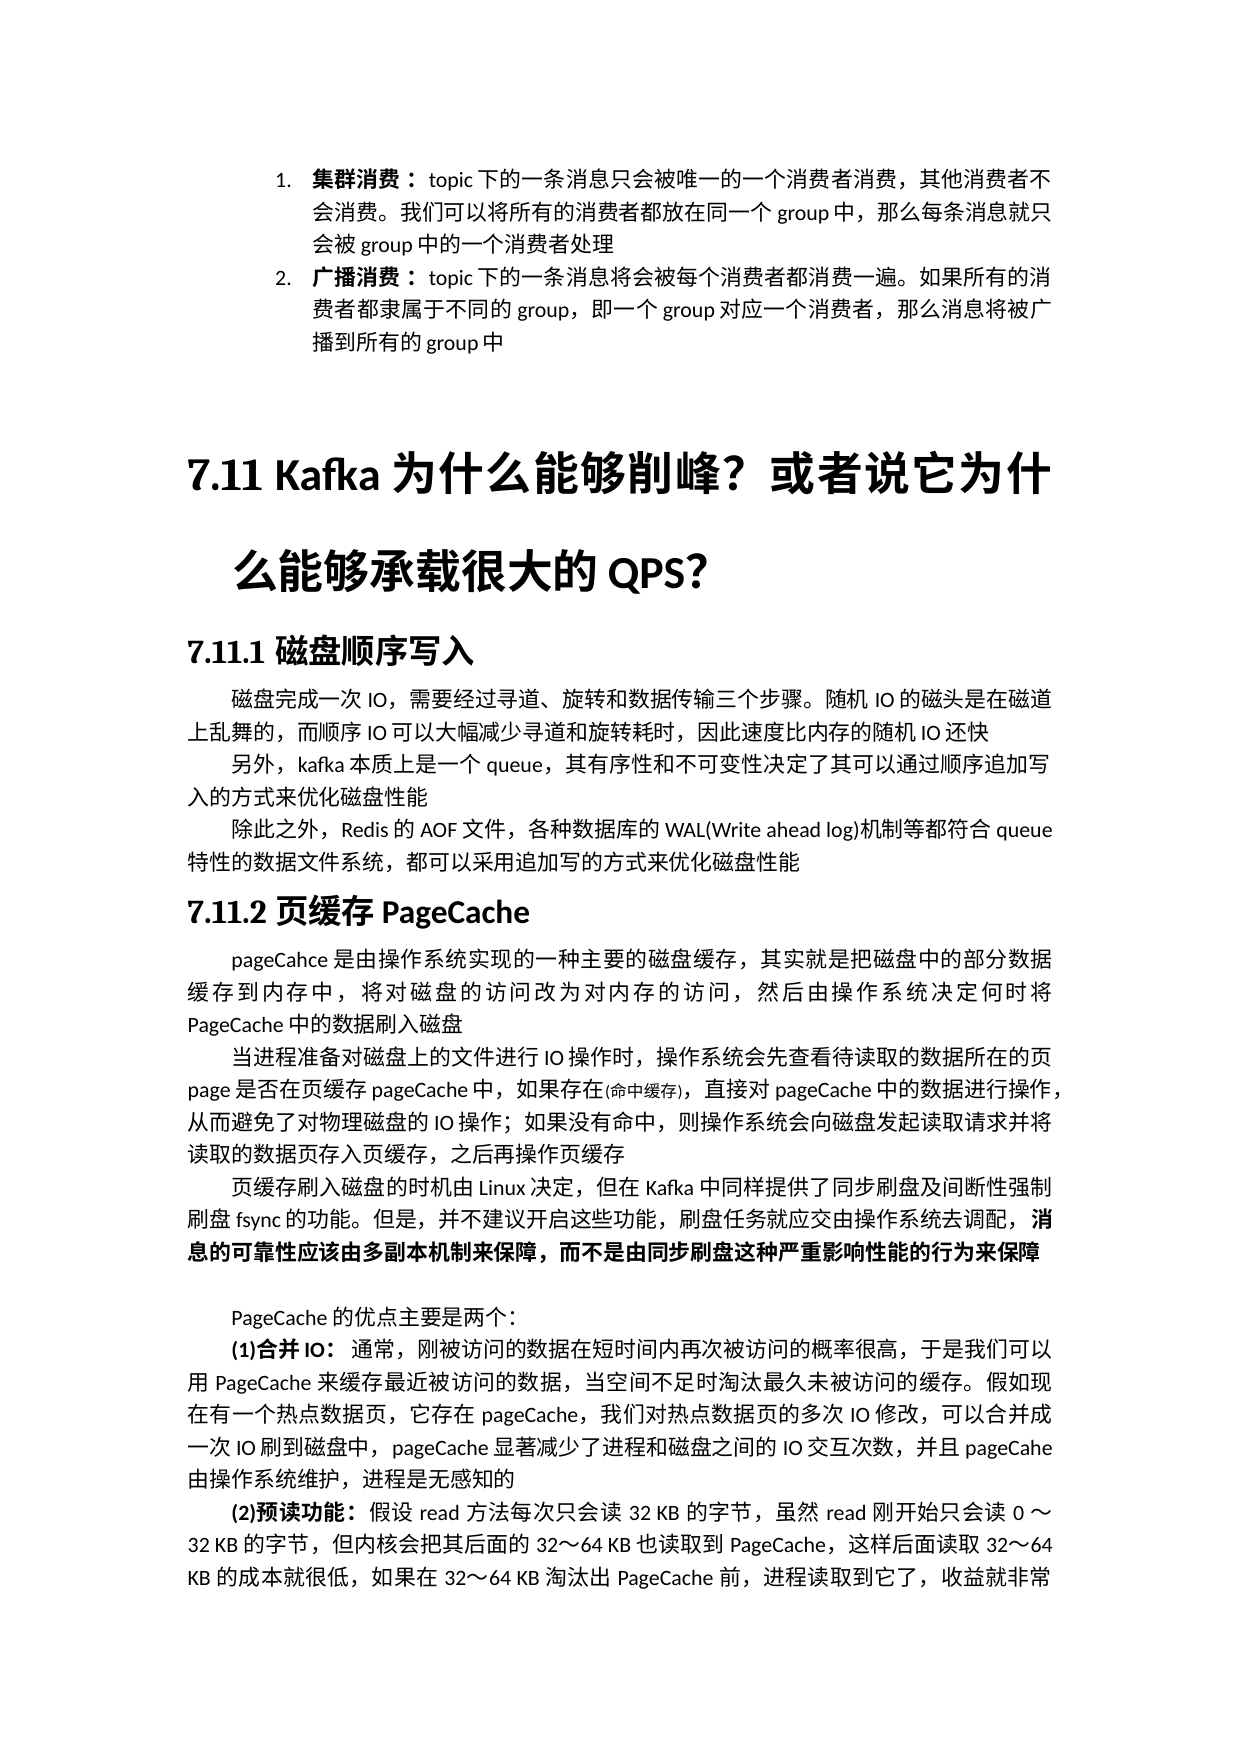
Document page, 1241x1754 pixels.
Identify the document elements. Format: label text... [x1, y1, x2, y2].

text 另外，kafka本质上是一个queue，其有序性和不可变性决定了其可以通过顺序追加写入的方式来优化磁盘性能 [187, 747, 1053, 812]
list 广播消费 ：topic下的一条消息将会被每个消费者都消费一遍。如果所有的消费者都隶属于不同的group，即一个group对应一个消费者，那么消息将被广播到所有的group中 [275, 259, 1053, 357]
text Kafka为什么能够削峰？或者说它为什么能够承载很大的QPS？ [187, 422, 1053, 617]
text 磁盘顺序写入 [187, 617, 1053, 682]
list 集群消费 ：topic下的一条消息只会被唯一的一个消费者消费，其他消费者不会消费。我们可以将所有的消费者都放在同一个group中，那么每条消息就只会被group中的一个消费者处理 [275, 162, 1053, 259]
text (1)合并IO： 通常，刚被访问的数据在短时间内再次被访问的概率很高，于是我们可以用 PageCache 来缓存最近被访问的数据，当空间不足时淘汰最久未被访问的缓存。假如现在有一个热点数据页，它存在pageCache，我们对热点数据页的多次IO修改，可以合并成一次IO刷到磁盘中，pageCache显著减少了进程和磁盘之间的IO交互次数，并且pageCahe由操作系统维护，进程是无感知的 [187, 1332, 1053, 1494]
text pageCahce是由操作系统实现的一种主要的磁盘缓存，其实就是把磁盘中的部分数据缓存到内存中，将对磁盘的访问改为对内存的访问，然后由操作系统决定何时将PageCache中的数据刷入磁盘 [187, 942, 1053, 1039]
text PageCache 的优点主要是两个： [187, 1299, 1053, 1332]
text 页缓存PageCache [187, 877, 1053, 942]
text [187, 1494, 1053, 1592]
text 当进程准备对磁盘上的文件进行IO操作时，操作系统会先查看待读取的数据所在的页page是否在页缓存pageCache中，如果存在(命中缓存)，直接对pageCache中的数据进行操作，从而避免了对物理磁盘的IO操作；如果没有命中，则操作系统会向磁盘发起读取请求并将读取的数据页存入页缓存，之后再操作页缓存 [187, 1039, 1053, 1169]
text 页缓存刷入磁盘的时机由Linux决定，但在 Kafka 中同样提供了同步刷盘及间断性强制刷盘fsync的功能。但是，并不建议开启这些功能，刷盘任务就应交由操作系统去调配，消息的可靠性应该由多副本机制来保障，而不是由同步刷盘这种严重影响性能的行为来保障 [187, 1169, 1053, 1267]
text 除此之外，Redis的 AOF 文件，各种数据库的WAL(Write ahead log)机制等都符合queue特性的数据文件系统，都可以采用追加写的方式来优化磁盘性能 [187, 812, 1053, 877]
text 磁盘完成一次IO，需要经过寻道、旋转和数据传输三个步骤。随机IO的磁头是在磁道上乱舞的，而顺序IO可以大幅减少寻道和旋转耗时，因此速度比内存的随机IO还快 [187, 682, 1053, 747]
